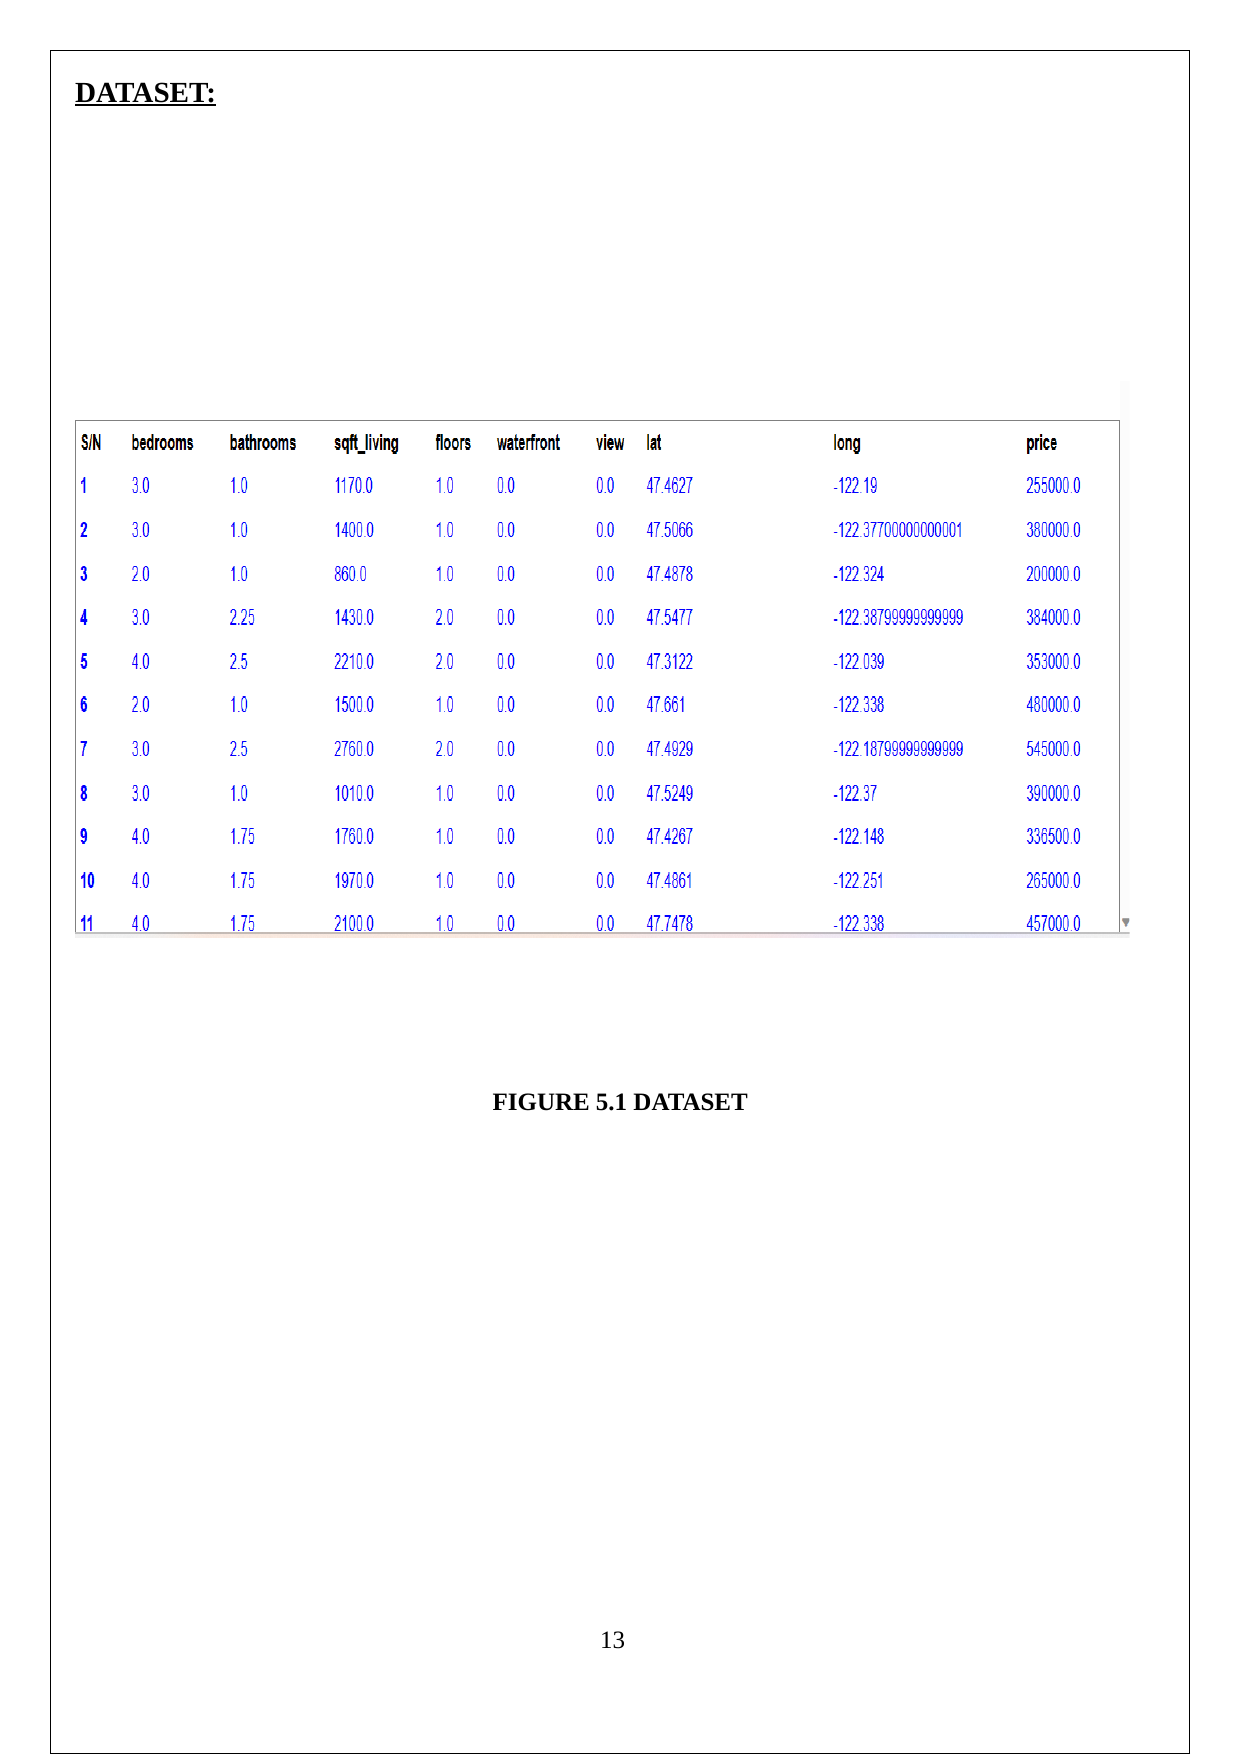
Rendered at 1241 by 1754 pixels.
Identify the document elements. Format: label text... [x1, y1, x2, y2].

text 13 [525, 1626, 1165, 1654]
text FIGURE 5.1 DATASET [75, 1087, 1165, 1116]
text DATASET: [75, 75, 1165, 108]
picture [75, 381, 1130, 938]
